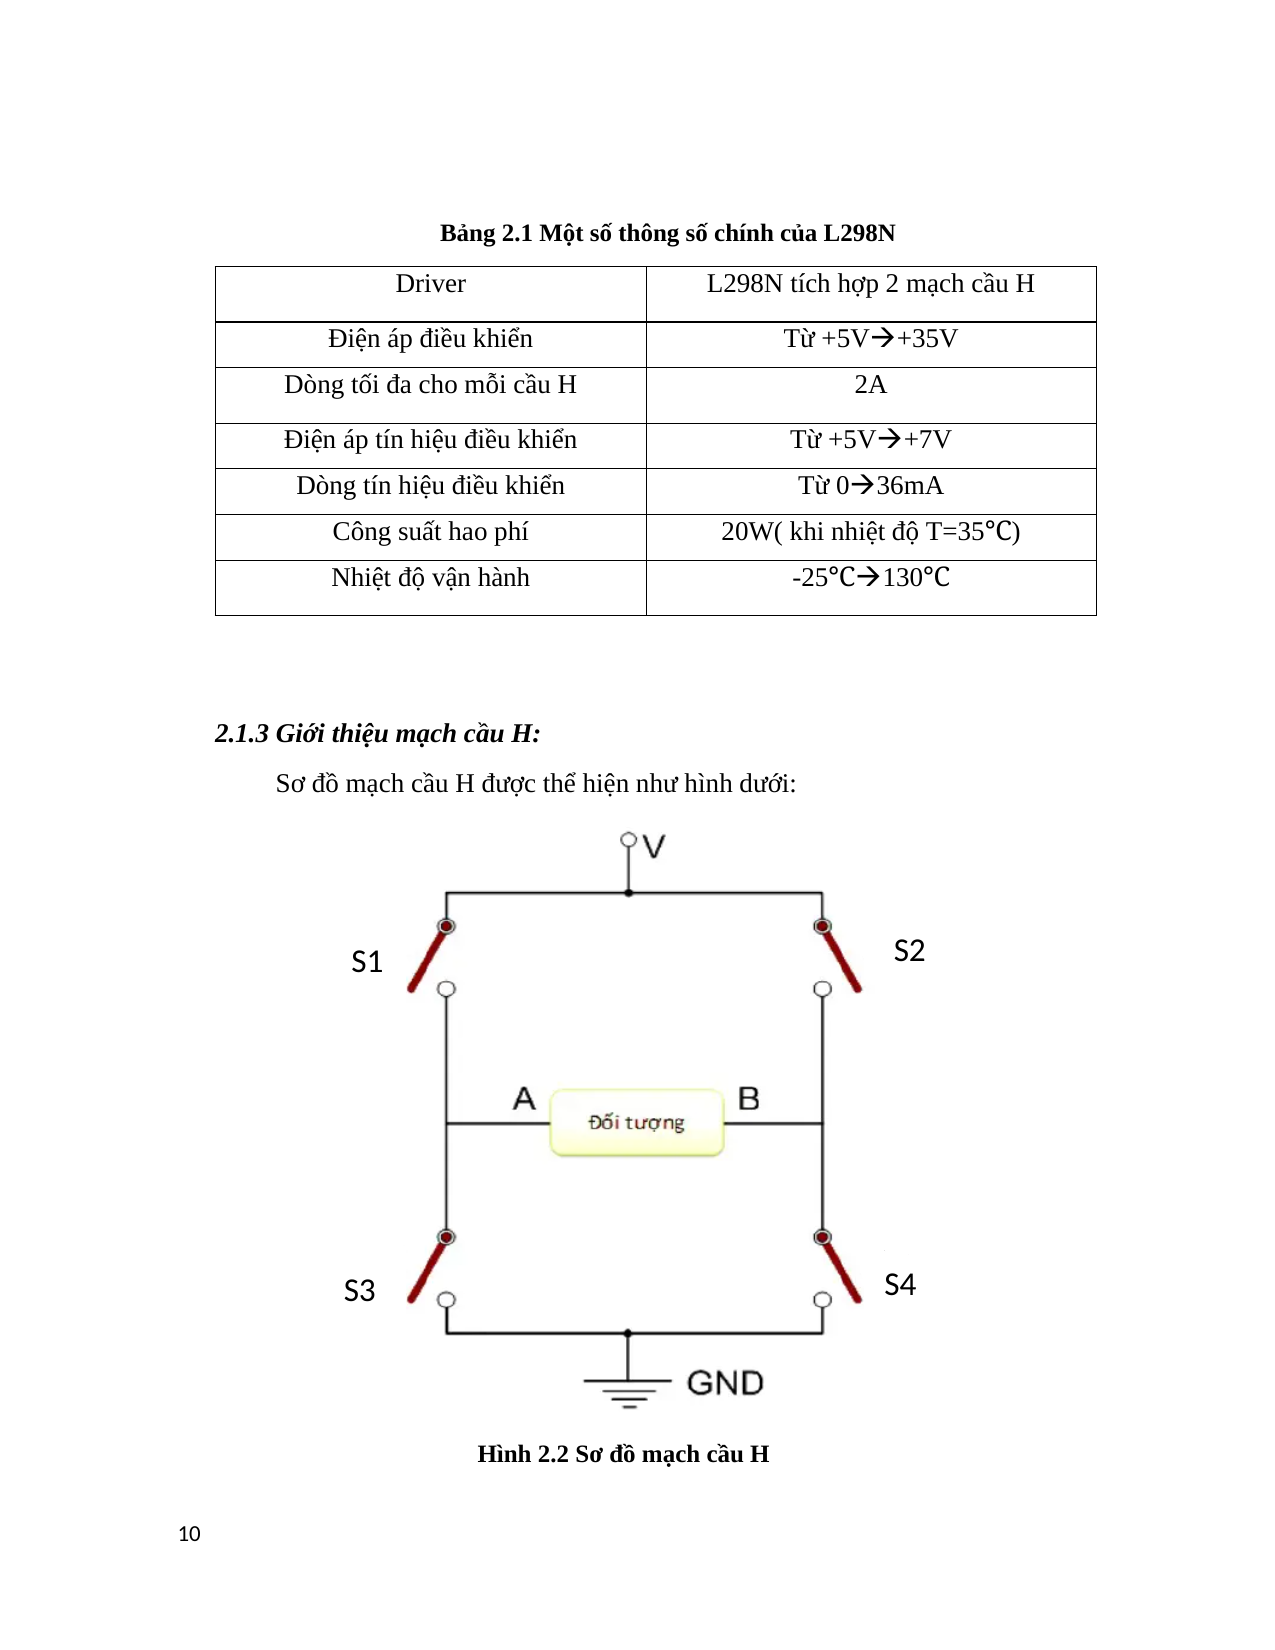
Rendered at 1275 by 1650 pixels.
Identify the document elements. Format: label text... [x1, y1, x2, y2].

table_cell Dòng tín hiệu điều khiển [216, 469, 646, 514]
text Bảng 2.1 Một số thông số chính của L298N [177, 218, 1157, 247]
text Hình 2.2 Sơ đồ mạch cầu H [215, 1439, 1157, 1468]
table_header L298N tích hợp 2 mạch cầu H [647, 267, 1096, 321]
table_cell Công suất hao phí [216, 515, 646, 560]
text 2.1.3 Giới thiệu mạch cầu H: [215, 717, 1157, 748]
table_cell Từ +5V+35V [647, 323, 1096, 367]
table_cell Điện áp điều khiển [216, 323, 646, 367]
text Sơ đồ mạch cầu H được thể hiện như hình dưới: [215, 767, 1157, 798]
table_cell Từ 036mA [647, 469, 1096, 514]
table_cell Điện áp tín hiệu điều khiển [216, 424, 646, 468]
table_header Driver [216, 267, 646, 321]
table_cell -25℃130℃ [647, 561, 1096, 615]
table_cell Dòng tối đa cho mỗi cầu H [216, 368, 646, 422]
table_cell 2A [647, 368, 1096, 422]
table_cell 20W( khi nhiệt độ T=35℃) [647, 515, 1096, 560]
table_cell Nhiệt độ vận hành [216, 561, 646, 615]
table_cell Từ +5V+7V [647, 424, 1096, 468]
picture [343, 817, 925, 1421]
